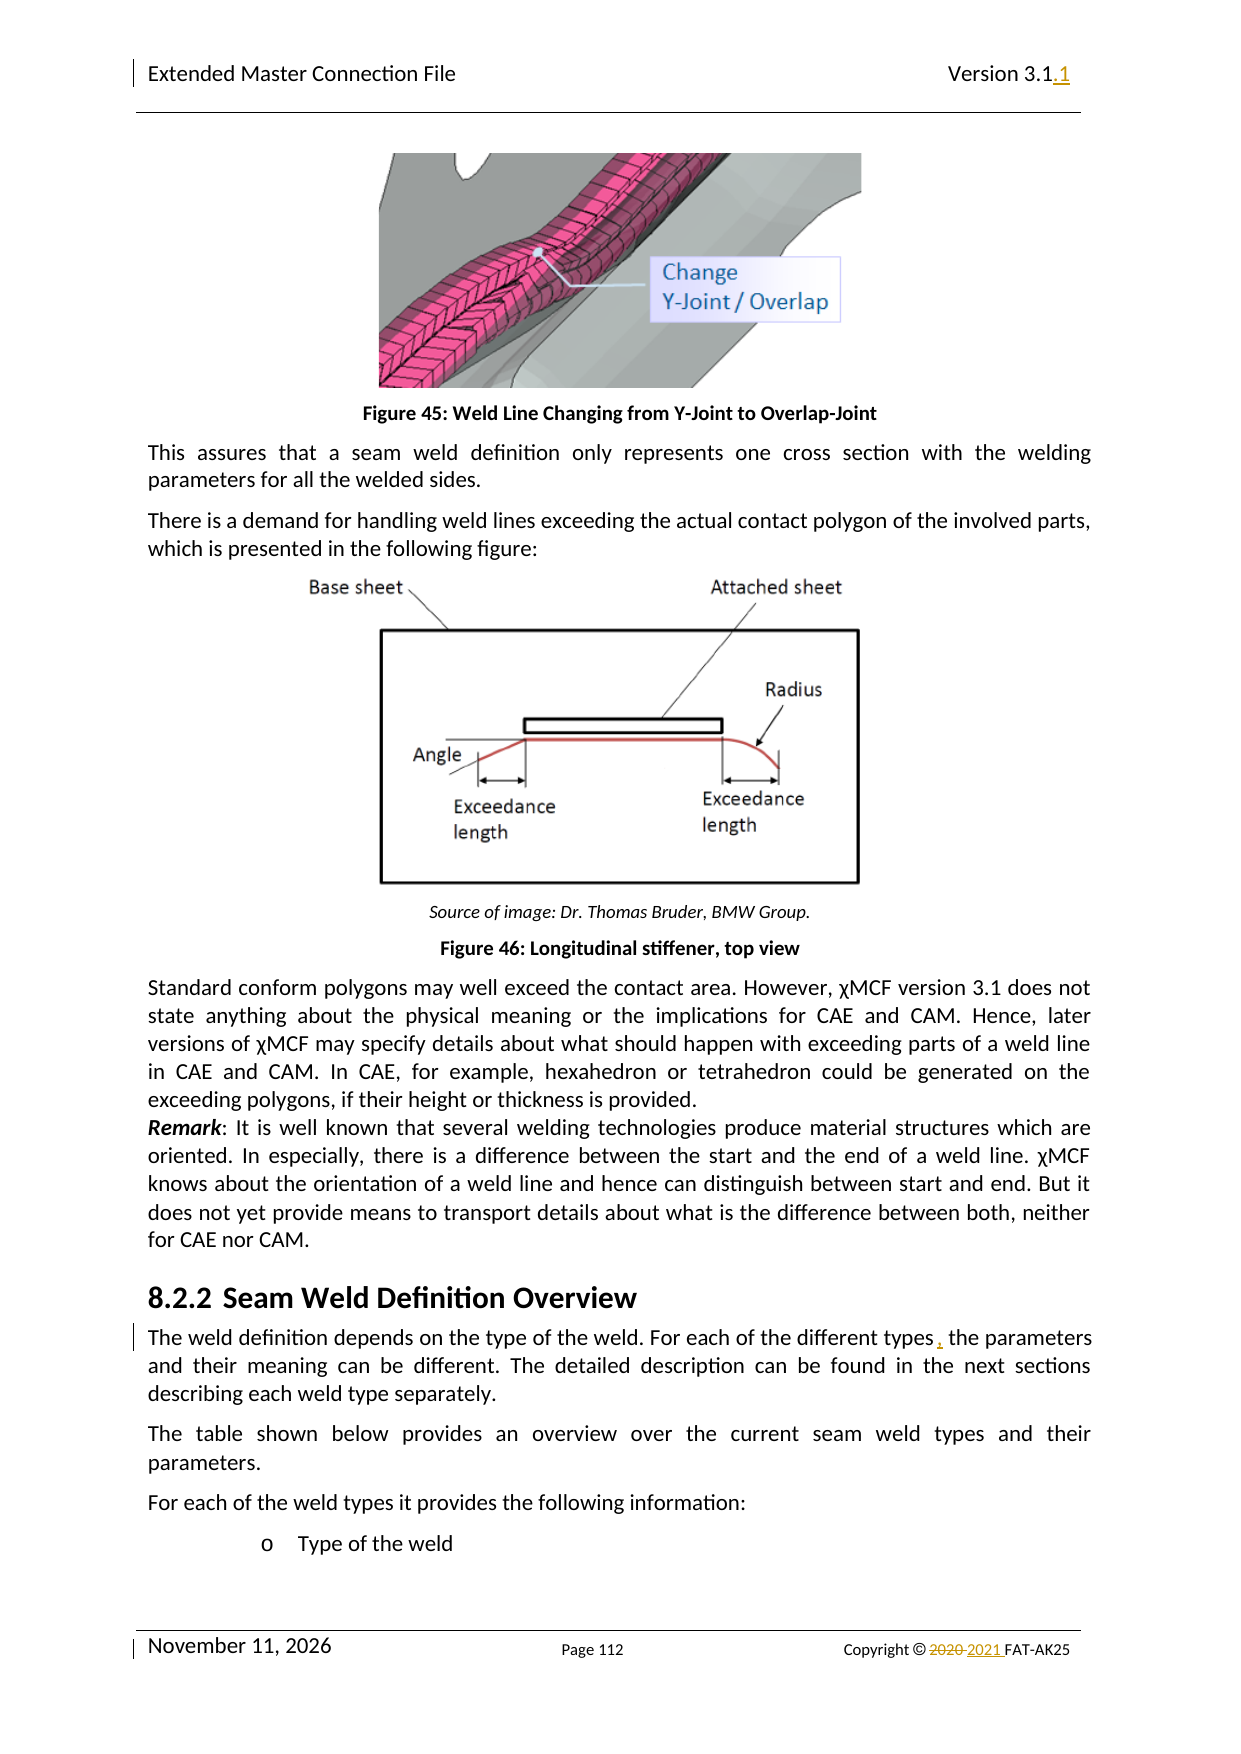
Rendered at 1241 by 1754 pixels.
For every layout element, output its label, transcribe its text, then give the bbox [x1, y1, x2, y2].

text Remark: It is well known that several welding technologies produce material structures which are oriented. In especially, there is a difference between the start and the end of a weld line. χMCF knows about the orientation of a weld line and hence can distinguish between start and end. But it does not yet provide means to transport details about what is the difference between both, neither for CAE nor CAM. [148, 1113, 1092, 1254]
text The weld definition depends on the type of the weld. For each of the different types the parameters and their meaning can be different. The detailed description can be found in the next sections describing each weld type separately. [148, 1323, 1092, 1407]
picture [305, 574, 862, 888]
subtitle Seam Weld Definition Overview [148, 1279, 1092, 1317]
picture [378, 153, 862, 388]
text The table shown below provides an overview over the current seam weld types and their parameters. [148, 1419, 1092, 1476]
text Figure 45: Weld Line Changing from Y-Joint to Overlap-Joint [148, 400, 1092, 425]
text This assures that a seam weld definition only represents one cross section with the welding parameters for all the welded sides. [148, 438, 1092, 494]
text Figure 46: Longitudinal stiffener, top view [148, 936, 1092, 961]
text For each of the weld types it provides the following information: [148, 1488, 1092, 1516]
text Standard conform polygons may well exceed the contact area. However, χMCF version 3.1 does not state anything about the physical meaning or the implications for CAE and CAM. Hence, later versions of χMCF may specify details about what should happen with exceeding parts of a weld line in CAE and CAM. In CAE, for example, hexahedron or tetrahedron could be generated on the exceeding polygons, if their height or thickness is provided. [148, 973, 1092, 1113]
text There is a demand for handling weld lines exceeding the actual contact polygon of the involved parts, which is presented in the following figure: [148, 506, 1092, 562]
list Type of the weld [260, 1529, 1092, 1558]
text Source of image: Dr. Thomas Bruder, BMW Group. [148, 900, 1092, 923]
